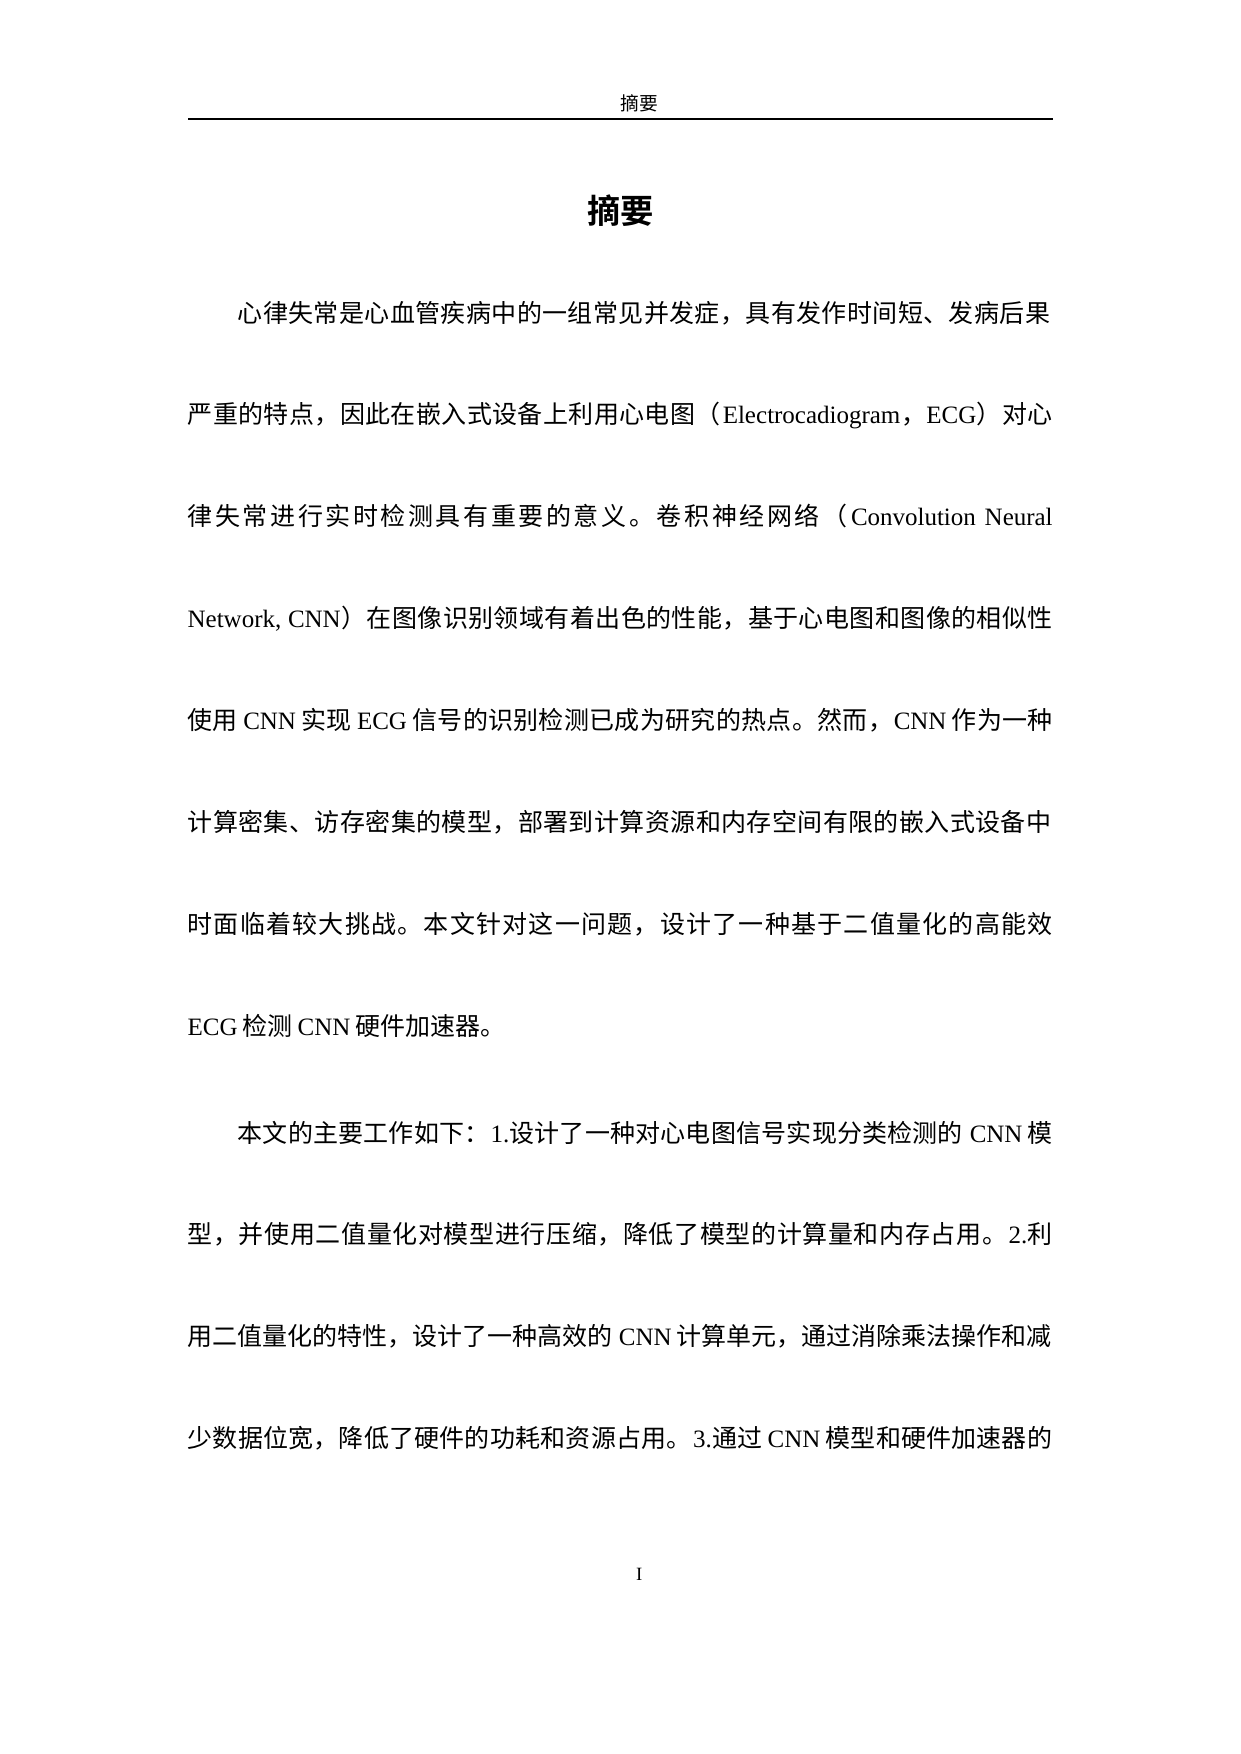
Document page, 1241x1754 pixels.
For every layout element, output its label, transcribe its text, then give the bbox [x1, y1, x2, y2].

text 摘要 [209, 175, 1031, 243]
text 心律失常是心血管疾病中的一组常见并发症，具有发作时间短、发病后果严重的特点，因此在嵌入式设备上利用心电图（Electrocadiogram，ECG）对心律失常进行实时检测具有重要的意义。卷积神经网络（Convolution Neural Network, CNN）在图像识别领域有着出色的性能，基于心电图和图像的相似性，使用CNN实现ECG信号的识别检测已成为研究的热点。然而，CNN作为一种计算密集、访存密集的模型，部署到计算资源和内存空间有限的嵌入式设备中时面临着较大挑战。本文针对这一问题，设计了一种基于二值量化的高能效ECG检测CNN硬件加速器。 [187, 277, 1053, 1058]
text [187, 1097, 1053, 1471]
